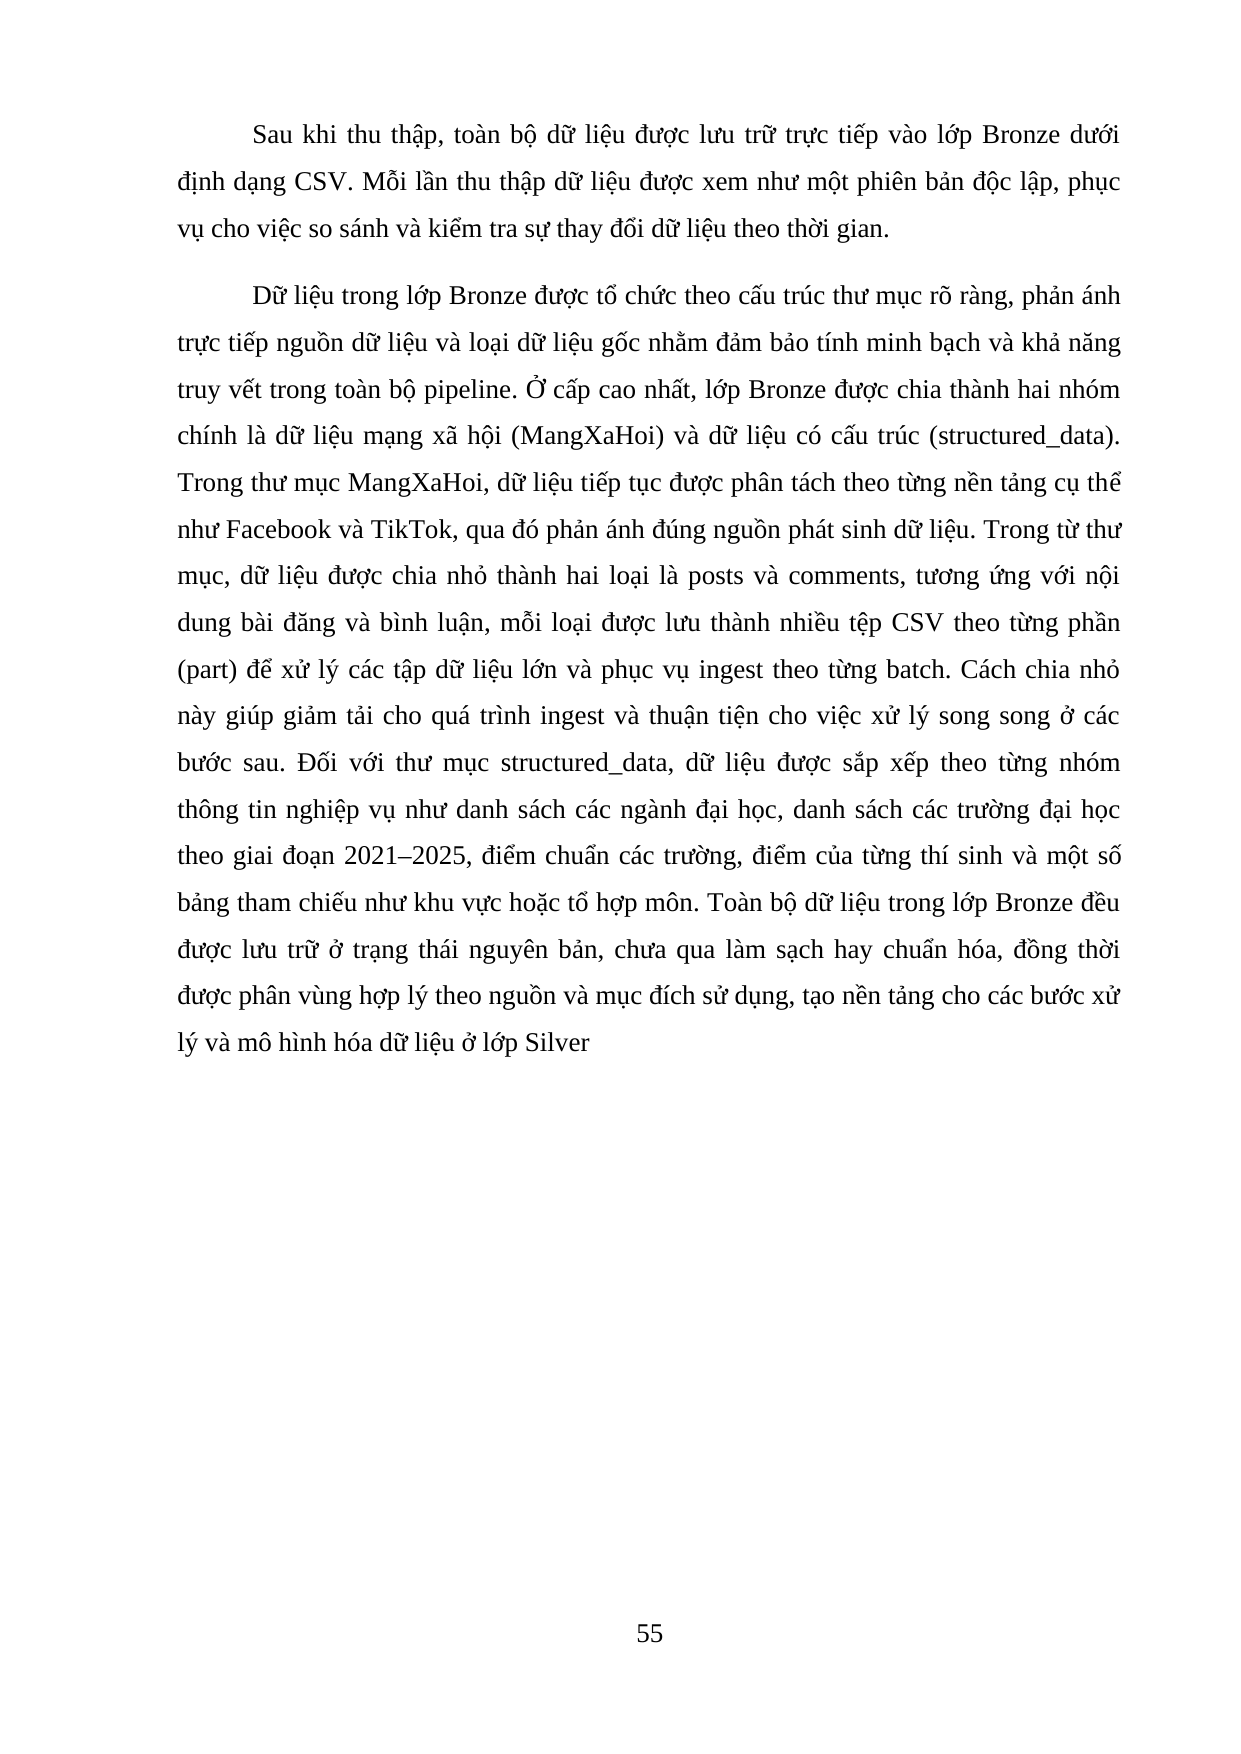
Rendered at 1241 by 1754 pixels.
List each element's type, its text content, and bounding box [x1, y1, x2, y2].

text Dữ liệu trong lớp Bronze được tổ chức theo cấu trúc thư mục rõ ràng, phản ánh trực tiếp nguồn dữ liệu và loại dữ liệu gốc nhằm đảm bảo tính minh bạch và khả năng truy vết trong toàn bộ pipeline. Ở cấp cao nhất, lớp Bronze được chia thành hai nhóm chính là dữ liệu mạng xã hội (MangXaHoi) và dữ liệu có cấu trúc (structured_data). Trong thư mục MangXaHoi, dữ liệu tiếp tục được phân tách theo từng nền tảng cụ thể như Facebook và TikTok, qua đó phản ánh đúng nguồn phát sinh dữ liệu. Trong từ thư mục, dữ liệu được chia nhỏ thành hai loại là posts và comments, tương ứng với nội dung bài đăng và bình luận, mỗi loại được lưu thành nhiều tệp CSV theo từng phần (part) để xử lý các tập dữ liệu lớn và phục vụ ingest theo từng batch. Cách chia nhỏ này giúp giảm tải cho quá trình ingest và thuận tiện cho việc xử lý song song ở các bước sau. Đối với thư mục structured_data, dữ liệu được sắp xếp theo từng nhóm thông tin nghiệp vụ như danh sách các ngành đại học, danh sách các trường đại học theo giai đoạn 2021–2025, điểm chuẩn các trường, điểm của từng thí sinh và một số bảng tham chiếu như khu vực hoặc tổ hợp môn. Toàn bộ dữ liệu trong lớp Bronze đều được lưu trữ ở trạng thái nguyên bản, chưa qua làm sạch hay chuẩn hóa, đồng thời được phân vùng hợp lý theo nguồn và mục đích sử dụng, tạo nền tảng cho các bước xử lý và mô hình hóa dữ liệu ở lớp Silver [177, 279, 1122, 1057]
text Sau khi thu thập, toàn bộ dữ liệu được lưu trữ trực tiếp vào lớp Bronze dưới định dạng CSV. Mỗi lần thu thập dữ liệu được xem như một phiên bản độc lập, phục vụ cho việc so sánh và kiểm tra sự thay đổi dữ liệu theo thời gian. [177, 118, 1122, 243]
